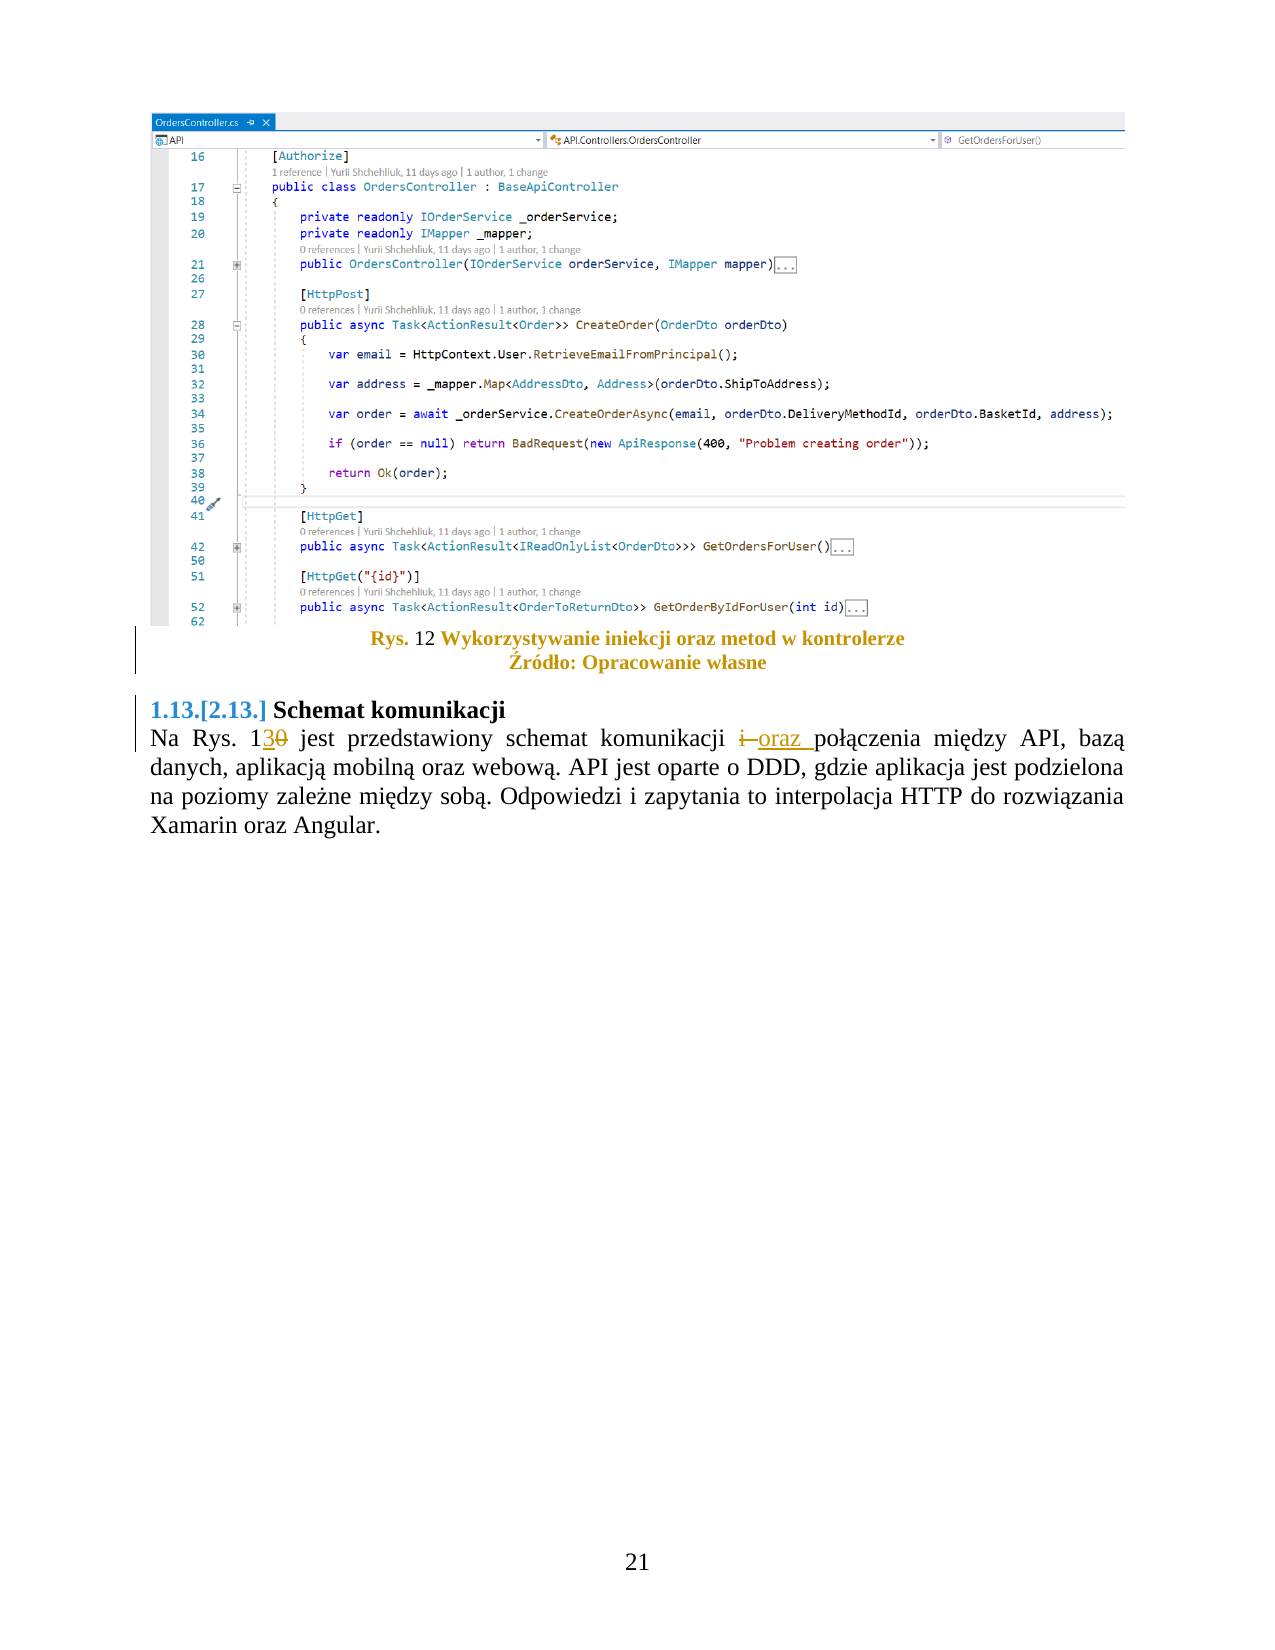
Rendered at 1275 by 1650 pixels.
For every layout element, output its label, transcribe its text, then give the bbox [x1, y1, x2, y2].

picture [150, 112, 1125, 626]
text Rys. Wykorzystywanie iniekcji oraz metod w kontrolerze Źródło: Opracowanie własne [150, 626, 1125, 674]
text Na Rys. 1 jest przedstawiony schemat komunikacji połączenia między API, bazą danych, aplikacją mobilną oraz webową. API jest oparte o DDD, gdzie aplikacja jest podzielona na poziomy zależne między sobą. Odpowiedzi i zapytania to interpolacja HTTP do rozwiązania Xamarin oraz Angular. [150, 723, 1125, 838]
subtitle Schemat komunikacji [150, 695, 1125, 723]
